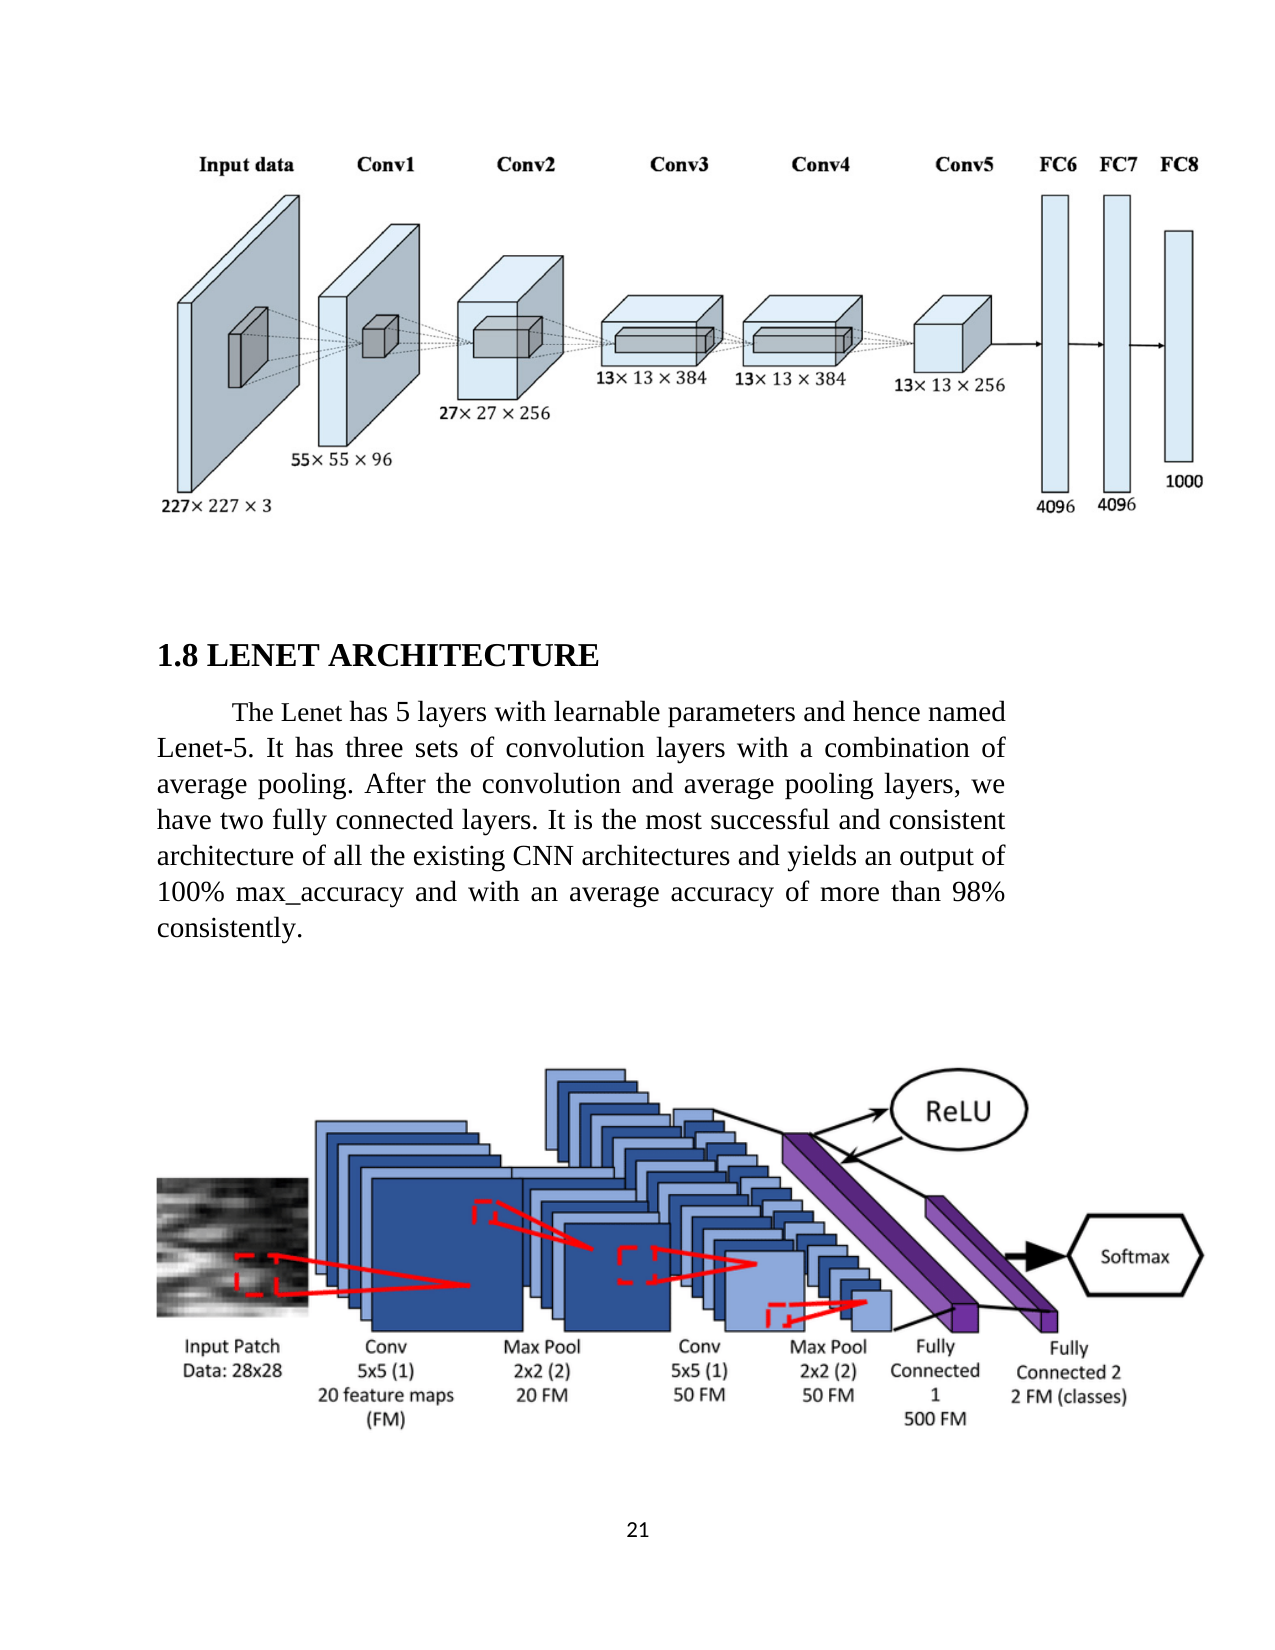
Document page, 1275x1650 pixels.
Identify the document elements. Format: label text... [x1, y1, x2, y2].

picture [156, 1047, 1208, 1454]
text 1.8 LENET ARCHITECTURE [157, 635, 1119, 674]
picture [156, 150, 1206, 519]
text The Lenet has 5 layers with learnable parameters and hence named Lenet-5. It has three sets of convolution layers with a combination of average pooling. After the convolution and average pooling layers, we have two fully connected layers. It is the most successful and consistent architecture of all the existing CNN architectures and yields an output of 100% max_accuracy and with an average accuracy of more than 98% consistently. [157, 694, 1006, 944]
